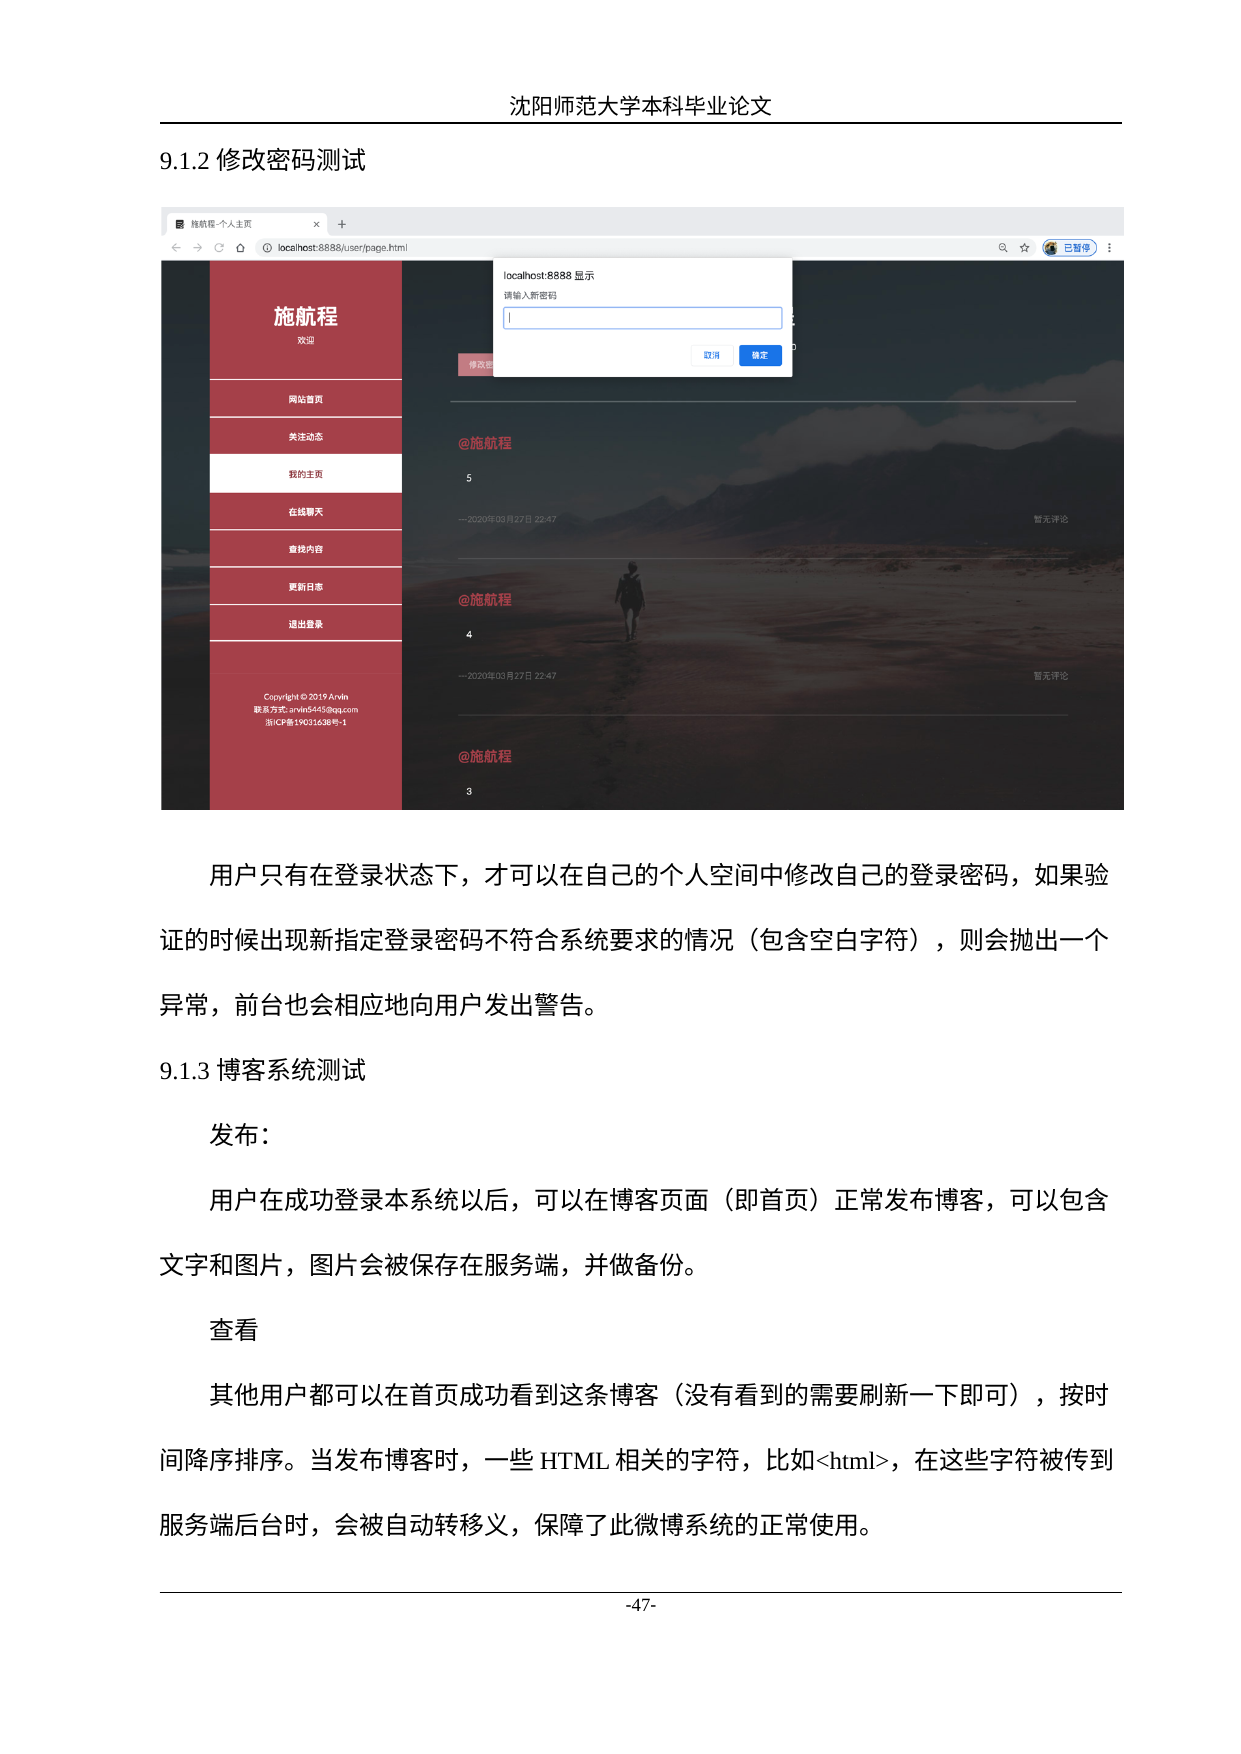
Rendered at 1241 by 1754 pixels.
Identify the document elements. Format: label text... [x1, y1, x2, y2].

subtitle 9.1.2 修改密码测试 [159, 126, 1122, 191]
text 发布： [159, 1101, 1122, 1166]
subtitle 9.1.3 博客系统测试 [159, 1036, 1122, 1101]
text 其他用户都可以在首页成功看到这条博客（没有看到的需要刷新一下即可），按时间降序排序。当发布博客时，一些HTML相关的字符，比如<html>，在这些字符被传到服务端后台时，会被自动转移义，保障了此微博系统的正常使用。 [159, 1361, 1122, 1556]
text 查看 [159, 1296, 1122, 1361]
text 用户在成功登录本系统以后，可以在博客页面（即首页）正常发布博客，可以包含文字和图片，图片会被保存在服务端，并做备份。 [159, 1166, 1122, 1296]
picture [161, 207, 1124, 810]
